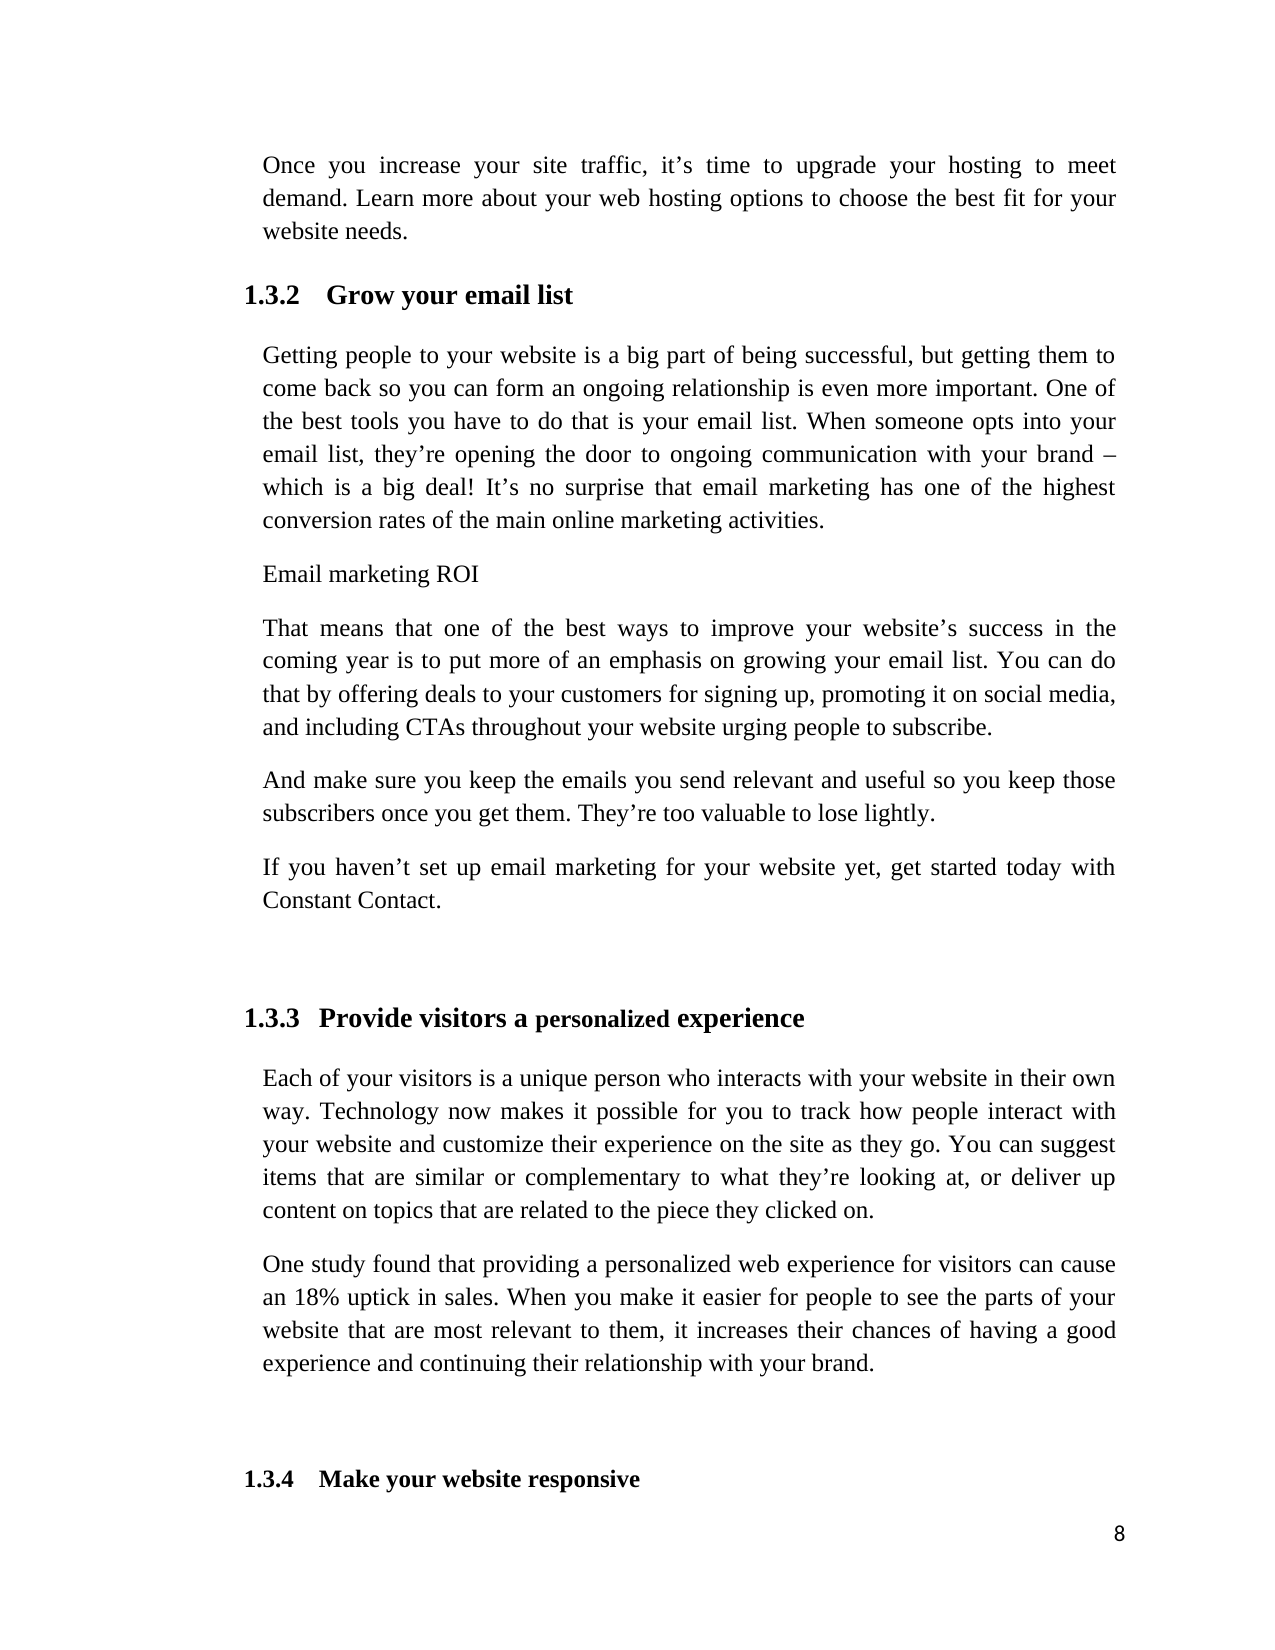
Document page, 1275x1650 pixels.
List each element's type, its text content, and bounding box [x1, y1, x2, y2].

text And make sure you keep the emails you send relevant and useful so you keep those subscribers once you get them. They’re too valuable to lose lightly. [262, 766, 1117, 827]
text Once you increase your site traffic, it’s time to upgrade your hosting to meet demand. Learn more about your web hosting options to choose the best fit for your website needs. [262, 150, 1117, 245]
subtitle Make your website responsive [244, 1464, 1125, 1493]
text Getting people to your website is a big part of being successful, but getting them to come back so you can form an ongoing relationship is even more important. One of the best tools you have to do that is your email list. When someone opts into your email list, they’re opening the door to ongoing communication with your brand – which is a big deal! It’s no surprise that email marketing has one of the highest conversion rates of the main online marketing activities. [262, 340, 1117, 534]
text That means that one of the best ways to improve your website’s success in the coming year is to put more of an emphasis on growing your email list. You can do that by offering deals to your customers for signing up, promoting it on social media, and including CTAs throughout your website urging people to subscribe. [262, 613, 1117, 740]
text Email marketing ROI [262, 559, 1117, 587]
text Each of your visitors is a unique person who interacts with your website in their own way. Technology now makes it possible for you to track how people interact with your website and customize their experience on the site as they go. You can suggest items that are similar or complementary to what they’re looking at, or deliver up content on topics that are related to the piece they clicked on. [262, 1063, 1117, 1224]
subtitle Provide visitors a personalized experience [244, 1001, 1125, 1034]
text One study found that providing a personalized web experience for visitors can cause an 18% uptick in sales. When you make it easier for people to see the parts of your website that are most relevant to them, it increases their chances of having a good experience and continuing their relationship with your brand. [262, 1249, 1117, 1377]
subtitle Grow your email list [244, 278, 1125, 311]
text If you haven’t set up email marketing for your website yet, get started today with Constant Contact. [262, 852, 1117, 914]
